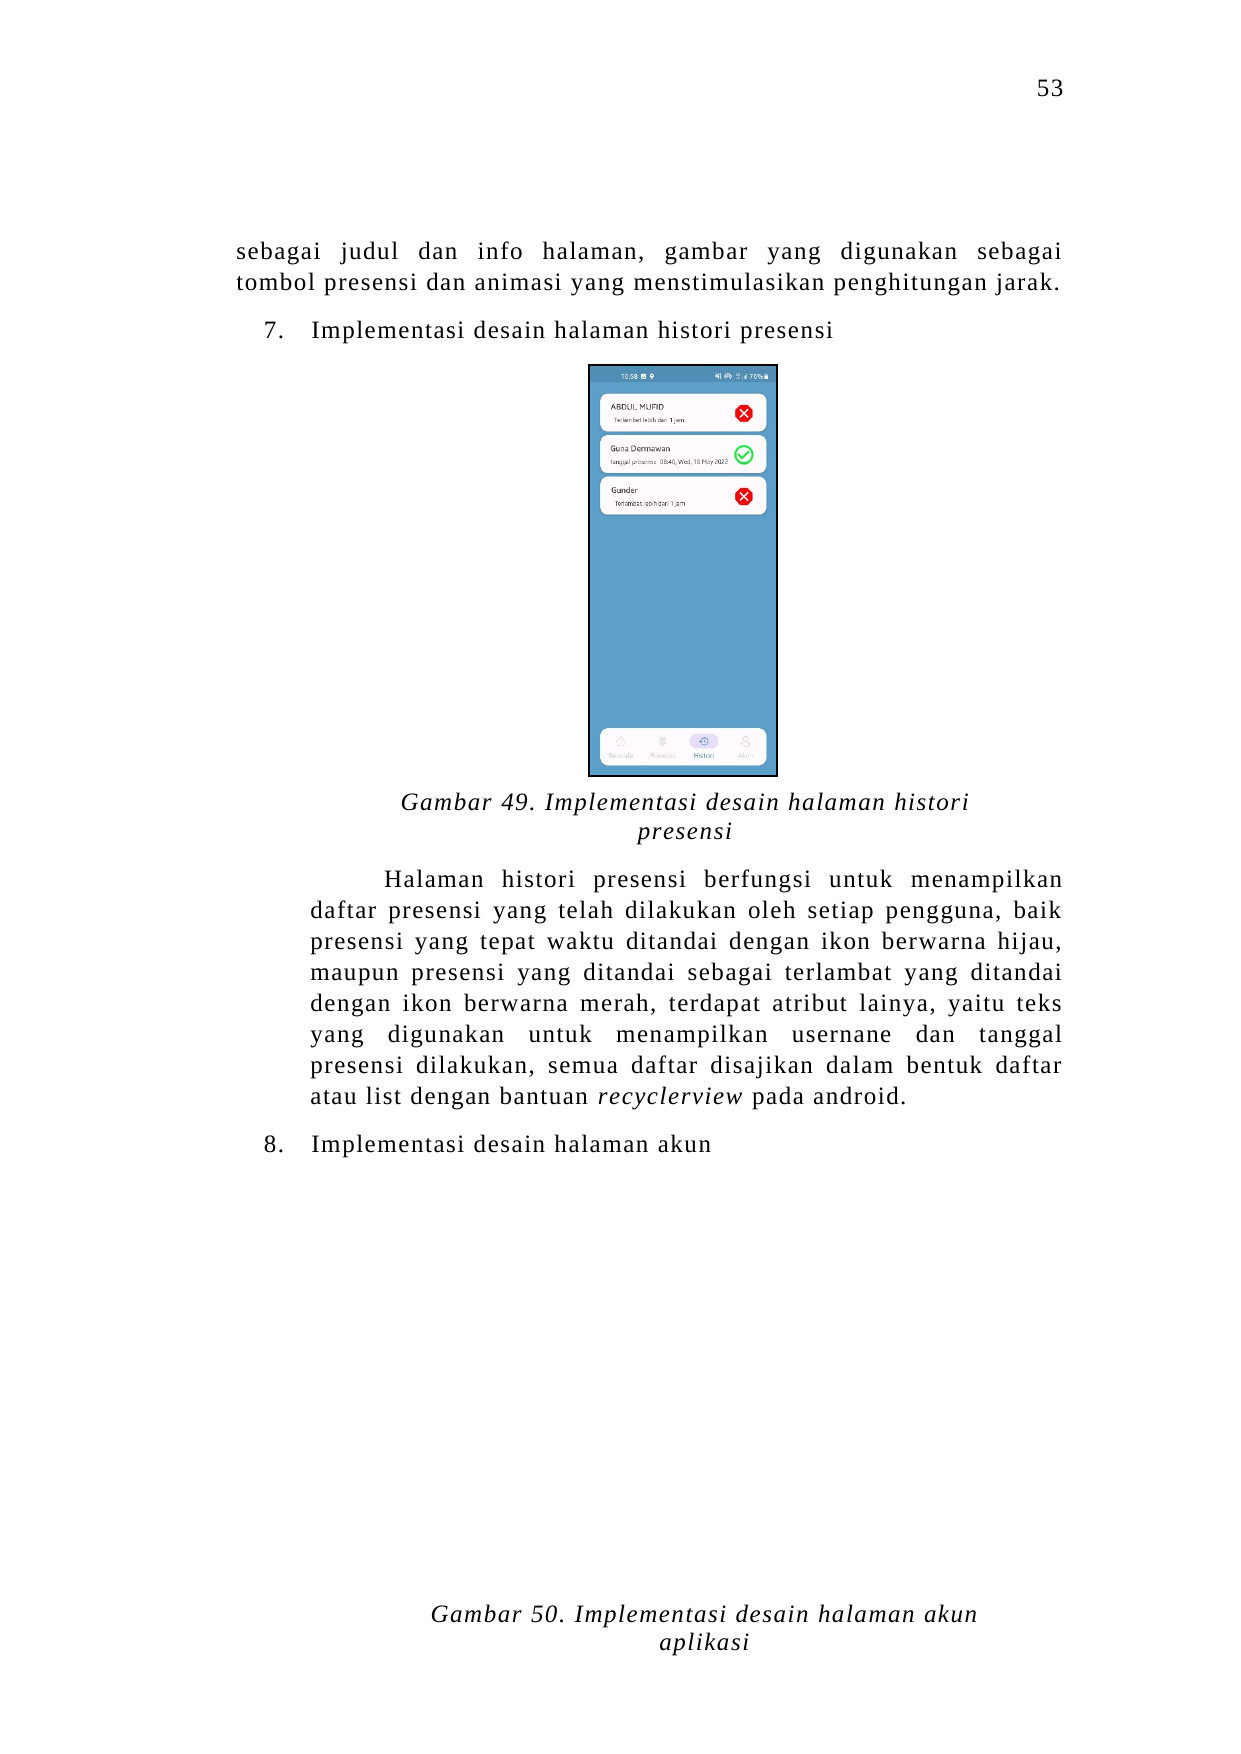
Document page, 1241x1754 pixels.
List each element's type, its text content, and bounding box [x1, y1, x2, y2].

subtitle Implementasi desain halaman akun [274, 1129, 1063, 1158]
subtitle Halaman histori presensi berfungsi untuk menampilkan daftar presensi yang telah dilakukan oleh setiap pengguna, baik presensi yang tepat waktu ditandai dengan ikon berwarna hijau, maupun presensi yang ditandai sebagai terlambat yang ditandai dengan ikon berwarna merah, terdapat atribut lainya, yaitu teks yang digunakan untuk menampilkan usernane dan tanggal presensi dilakukan, semua daftar disajikan dalam bentuk daftar atau list dengan bantuan recyclerview pada android. [310, 363, 1063, 1110]
subtitle Implementasi desain halaman histori presensi [274, 315, 1063, 344]
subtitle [236, 236, 1063, 296]
picture [590, 366, 776, 775]
